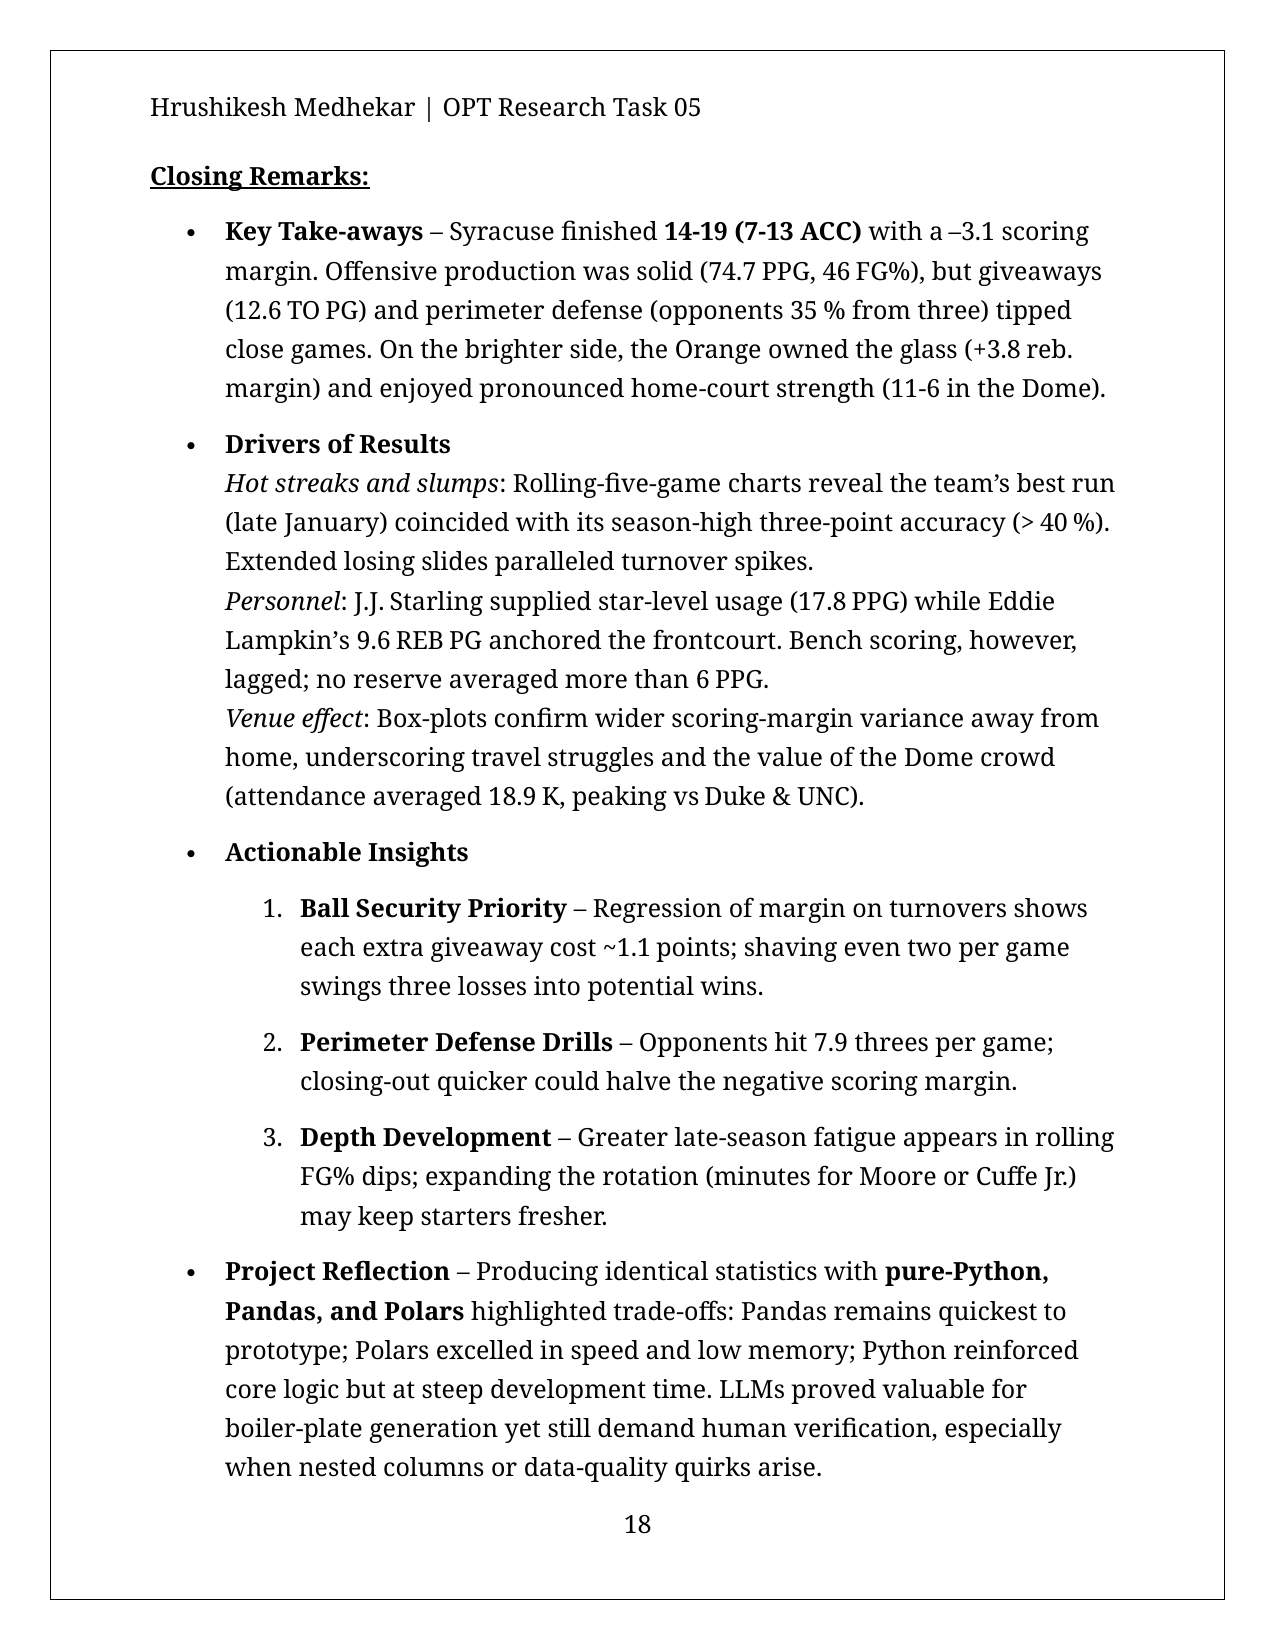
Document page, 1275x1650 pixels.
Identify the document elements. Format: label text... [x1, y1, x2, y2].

list Ball Security Priority – Regression of margin on turnovers shows each extra giveaway cost ~1.1 points; shaving even two per game swings three losses into potential wins. [262, 891, 1125, 1003]
list Key Take-aways – Syracuse finished 14-19 (7-13 ACC) with a –3.1 scoring margin. Offensive production was solid (74.7 PPG, 46 FG%), but giveaways (12.6 TO PG) and perimeter defense (opponents 35 % from three) tipped close games. On the brighter side, the Orange owned the glass (+3.8 reb. margin) and enjoyed pronounced home-court strength (11-6 in the Dome). [187, 214, 1125, 405]
list Depth Development – Greater late-season fatigue appears in rolling FG% dips; expanding the rotation (minutes for Moore or Cuffe Jr.) may keep starters fresher. [262, 1120, 1125, 1232]
list Project Reflection – Producing identical statistics with pure-Python, Pandas, and Polars highlighted trade-offs: Pandas remains quickest to prototype; Polars excelled in speed and low memory; Python reinforced core logic but at steep development time. LLMs proved valuable for boiler-plate generation yet still demand human verification, especially when nested columns or data-quality quirks arise. [187, 1254, 1125, 1484]
list Drivers of Results Hot streaks and slumps: Rolling-five-game charts reveal the team’s best run (late January) coincided with its season-high three-point accuracy (> 40 %). Extended losing slides paralleled turnover spikes. Personnel: J.J. Starling supplied star-level usage (17.8 PPG) while Eddie Lampkin’s 9.6 REB PG anchored the frontcourt. Bench scoring, however, lagged; no reserve averaged more than 6 PPG. Venue effect: Box-plots confirm wider scoring-margin variance away from home, underscoring travel struggles and the value of the Dome crowd (attendance averaged 18.9 K, peaking vs Duke & UNC). [187, 426, 1125, 813]
list Perimeter Defense Drills – Opponents hit 7.9 threes per game; closing-out quicker could halve the negative scoring margin. [262, 1025, 1125, 1098]
text Closing Remarks: [150, 158, 1125, 192]
list Actionable Insights [187, 835, 1125, 869]
